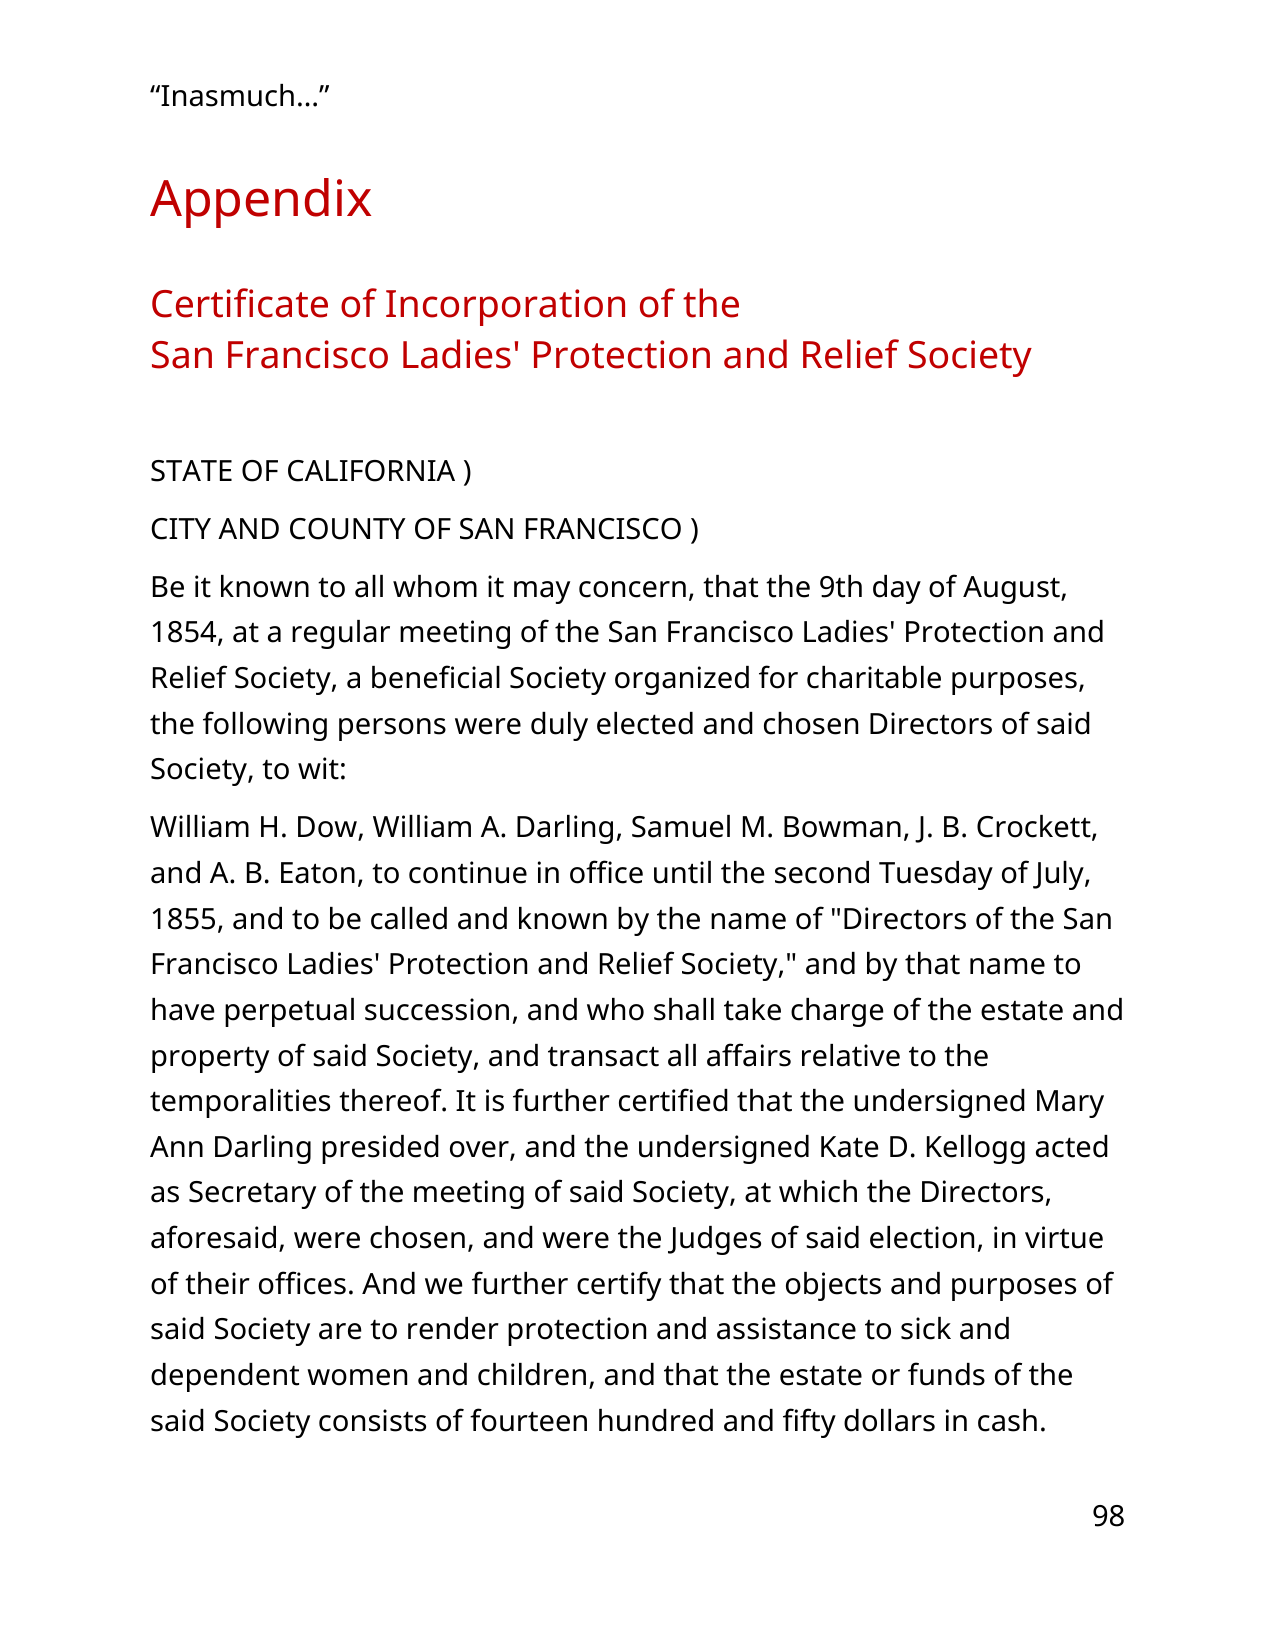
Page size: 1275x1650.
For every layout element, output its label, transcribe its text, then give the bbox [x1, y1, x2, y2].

subtitle Appendix [150, 162, 1125, 231]
subtitle Certificate of Incorporation of the San Francisco Ladies' Protection and Relief Society [150, 277, 1125, 379]
text STATE OF CALIFORNIA ) [150, 450, 1125, 489]
text William H. Dow, William A. Darling, Samuel M. Bowman, J. B. Crockett, and A. B. Eaton, to continue in office until the second Tuesday of July, 1855, and to be called and known by the name of "Directors of the San Francisco Ladies' Protection and Relief Society," and by that name to have perpetual succession, and who shall take charge of the estate and property of said Society, and transact all affairs relative to the temporalities thereof. It is further certified that the undersigned Mary Ann Darling presided over, and the undersigned Kate D. Kellogg acted as Secretary of the meeting of said Society, at which the Directors, aforesaid, were chosen, and were the Judges of said election, in virtue of their offices. And we further certify that the objects and purposes of said Society are to render protection and assistance to sick and dependent women and children, and that the estate or funds of the said Society consists of fourteen hundred and fifty dollars in cash. [150, 807, 1125, 1439]
text CITY AND COUNTY OF SAN FRANCISCO ) [150, 508, 1125, 548]
text Be it known to all whom it may concern, that the 9th day of August, 1854, at a regular meeting of the San Francisco Ladies' Protection and Relief Society, a beneficial Society organized for charitable purposes, the following persons were duly elected and chosen Directors of said Society, to wit: [150, 566, 1125, 788]
